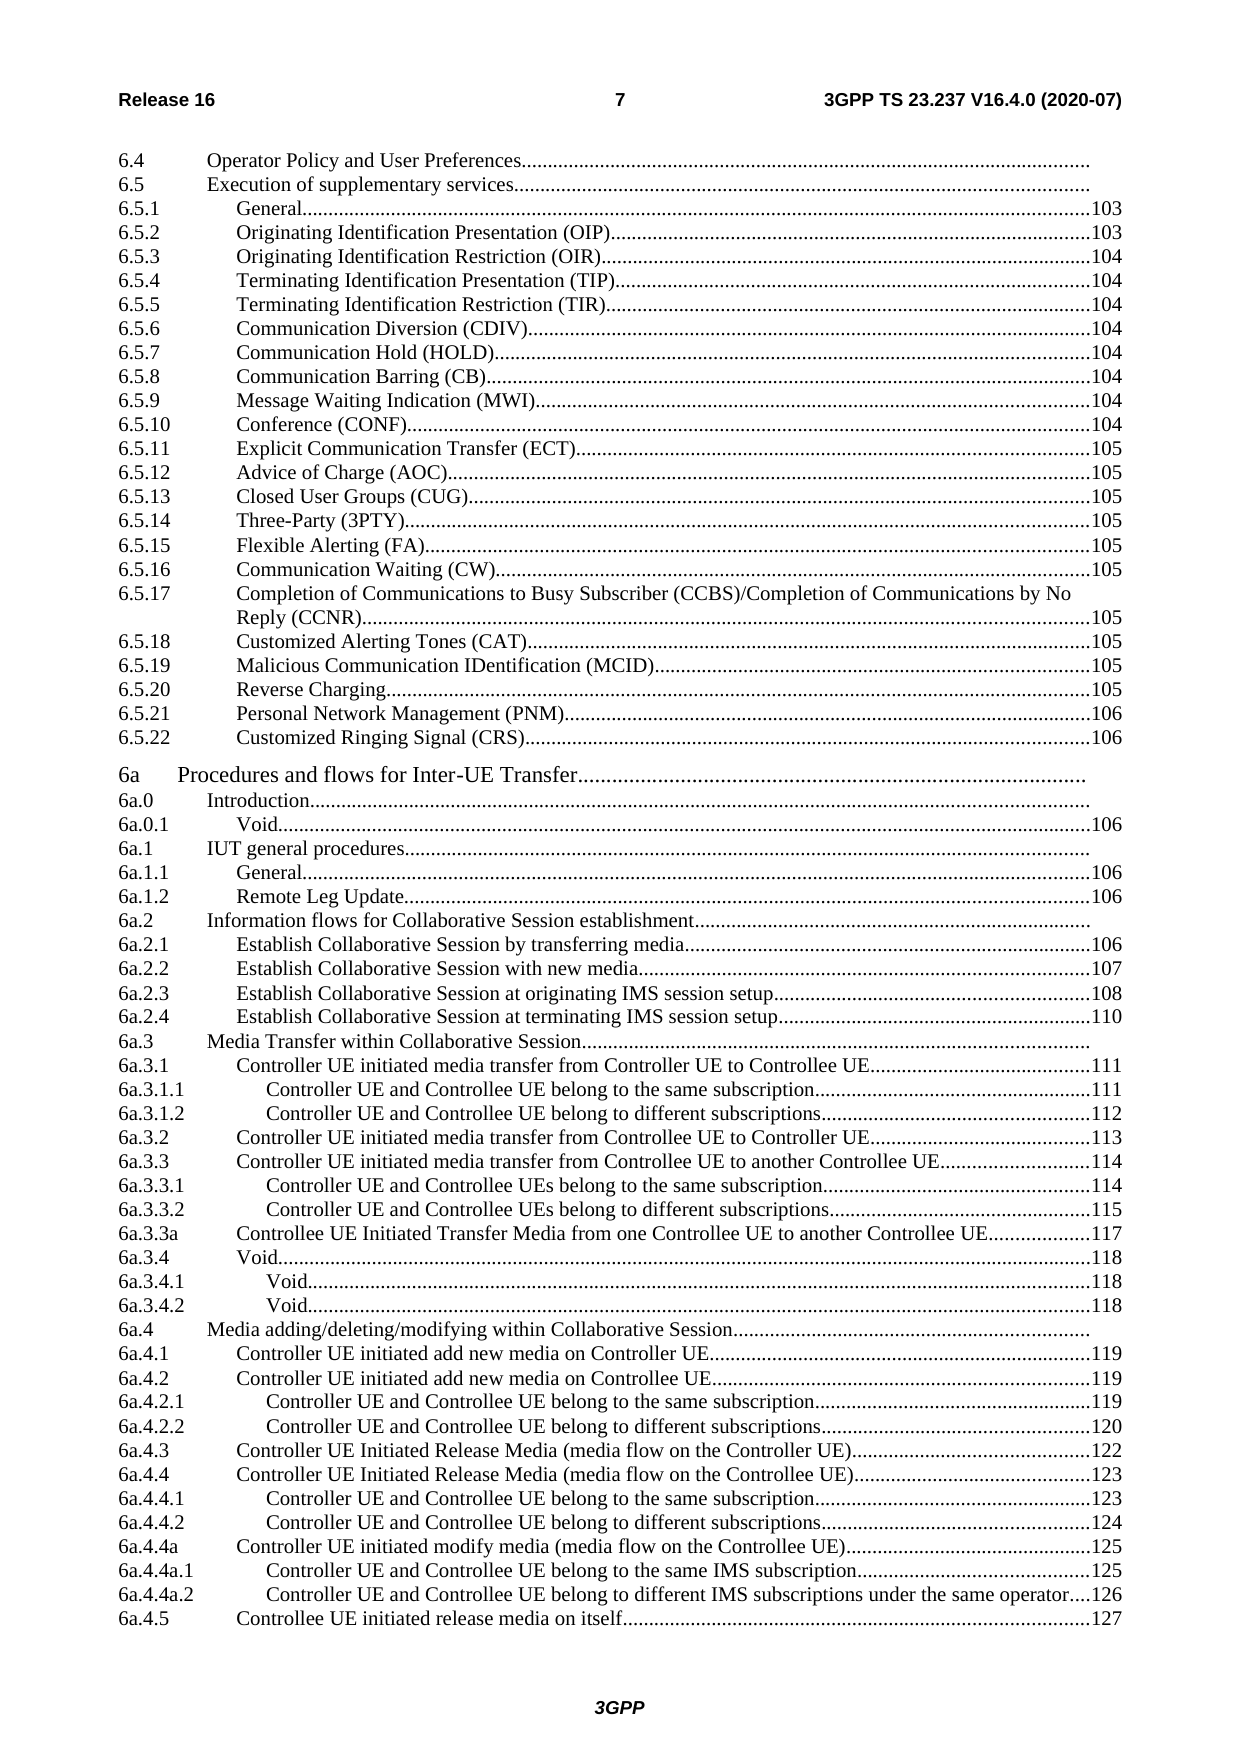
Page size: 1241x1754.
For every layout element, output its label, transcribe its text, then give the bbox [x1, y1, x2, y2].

text 6.5.7 Communication Hold (HOLD) 104 [118, 340, 1122, 364]
text 6.5.10 Conference (CONF) 104 [118, 412, 1122, 436]
text 6a.4.4 Controller UE Initiated Release Media (media flow on the Controllee UE) 123 [118, 1462, 1122, 1486]
text 6a.4.4a.2 Controller UE and Controllee UE belong to different IMS subscriptions under the same operator 126 [118, 1582, 1122, 1606]
text 6a.4.2 Controller UE initiated add new media on Controllee UE 119 [118, 1365, 1122, 1389]
text 6a.4 Media adding/deleting/modifying within Collaborative Session 119 [118, 1317, 1078, 1341]
text 6a.3.2 Controller UE initiated media transfer from Controllee UE to Controller UE 113 [118, 1125, 1122, 1149]
text 6a.4.1 Controller UE initiated add new media on Controller UE 119 [118, 1341, 1122, 1365]
text 6.5.13 Closed User Groups (CUG) 105 [118, 484, 1122, 508]
text 6.5.17 Completion of Communications to Busy Subscriber (CCBS)/Completion of Communications by No Reply (CCNR) 105 [118, 581, 1122, 629]
text 6.5.19 Malicious Communication IDentification (MCID) 105 [118, 653, 1122, 677]
text 6.5.15 Flexible Alerting (FA) 105 [118, 532, 1122, 557]
text 6a.2 Information flows for Collaborative Session establishment 106 [118, 908, 1078, 932]
text 6a.3.1 Controller UE initiated media transfer from Controller UE to Controllee UE 111 [118, 1053, 1122, 1077]
text 6a.1.1 General 106 [118, 860, 1122, 884]
text 6a.3.4 Void 118 [118, 1245, 1122, 1269]
text 6.5.3 Originating Identification Restriction (OIR) 104 [118, 244, 1122, 268]
text 6a.3.3.2 Controller UE and Controllee UEs belong to different subscriptions 115 [118, 1197, 1122, 1221]
text 6a.1 IUT general procedures 106 [118, 836, 1078, 860]
text 6a.3 Media Transfer within Collaborative Session 111 [118, 1028, 1078, 1053]
text 6.5.16 Communication Waiting (CW) 105 [118, 557, 1122, 581]
text 6a.2.2 Establish Collaborative Session with new media 107 [118, 956, 1122, 980]
text 6.5.20 Reverse Charging 105 [118, 677, 1122, 701]
text 6.5.21 Personal Network Management (PNM) 106 [118, 701, 1122, 725]
text 6.5 Execution of supplementary services 103 [118, 172, 1078, 196]
text 6a.3.4.1 Void 118 [118, 1269, 1122, 1293]
text 6a.1.2 Remote Leg Update 106 [118, 884, 1122, 908]
text 6a.3.4.2 Void 118 [118, 1293, 1122, 1317]
text 6.5.8 Communication Barring (CB) 104 [118, 364, 1122, 388]
text 6.5.18 Customized Alerting Tones (CAT) 105 [118, 629, 1122, 653]
text 6a.4.4.2 Controller UE and Controllee UE belong to different subscriptions 124 [118, 1510, 1122, 1534]
text 6.5.5 Terminating Identification Restriction (TIR) 104 [118, 292, 1122, 316]
text 6.5.9 Message Waiting Indication (MWI) 104 [118, 388, 1122, 412]
text 6.5.4 Terminating Identification Presentation (TIP) 104 [118, 268, 1122, 292]
text 6.5.6 Communication Diversion (CDIV) 104 [118, 316, 1122, 340]
text 6a.4.3 Controller UE Initiated Release Media (media flow on the Controller UE) 122 [118, 1438, 1122, 1462]
text 6.5.12 Advice of Charge (AOC) 105 [118, 460, 1122, 484]
text 6a.3.3.1 Controller UE and Controllee UEs belong to the same subscription 114 [118, 1173, 1122, 1197]
text 6a.4.2.1 Controller UE and Controllee UE belong to the same subscription 119 [118, 1389, 1122, 1413]
text 6.5.14 Three-Party (3PTY) 105 [118, 508, 1122, 532]
text 6a.4.2.2 Controller UE and Controllee UE belong to different subscriptions 120 [118, 1413, 1122, 1438]
text 6.5.2 Originating Identification Presentation (OIP) 103 [118, 220, 1122, 244]
text 6.5.1 General 103 [118, 196, 1122, 220]
text 6a.3.1.2 Controller UE and Controllee UE belong to different subscriptions 112 [118, 1101, 1122, 1125]
text 6a.4.4.1 Controller UE and Controllee UE belong to the same subscription 123 [118, 1486, 1122, 1510]
text 6a.2.4 Establish Collaborative Session at terminating IMS session setup 110 [118, 1004, 1122, 1028]
text 6a.0.1 Void 106 [118, 812, 1122, 836]
text 6a.4.5 Controllee UE initiated release media on itself 127 [118, 1606, 1122, 1630]
text 6a.2.3 Establish Collaborative Session at originating IMS session setup 108 [118, 980, 1122, 1004]
text 6a.0 Introduction 106 [118, 788, 1078, 812]
text 6a.4.4a Controller UE initiated modify media (media flow on the Controllee UE) 125 [118, 1534, 1122, 1558]
text 6.5.22 Customized Ringing Signal (CRS) 106 [118, 725, 1122, 749]
text 6.4 Operator Policy and User Preferences 102 [118, 147, 1078, 172]
text 6a.3.3 Controller UE initiated media transfer from Controllee UE to another Controllee UE 114 [118, 1149, 1122, 1173]
text 6a.3.1.1 Controller UE and Controllee UE belong to the same subscription 111 [118, 1077, 1122, 1101]
text 6a.3.3a Controllee UE Initiated Transfer Media from one Controllee UE to another Controllee UE 117 [118, 1221, 1122, 1245]
text 6.5.11 Explicit Communication Transfer (ECT) 105 [118, 436, 1122, 460]
text 6a Procedures and flows for Inter-UE Transfer 106 [118, 762, 1078, 788]
text 6a.2.1 Establish Collaborative Session by transferring media 106 [118, 932, 1122, 956]
text 6a.4.4a.1 Controller UE and Controllee UE belong to the same IMS subscription 125 [118, 1558, 1122, 1582]
